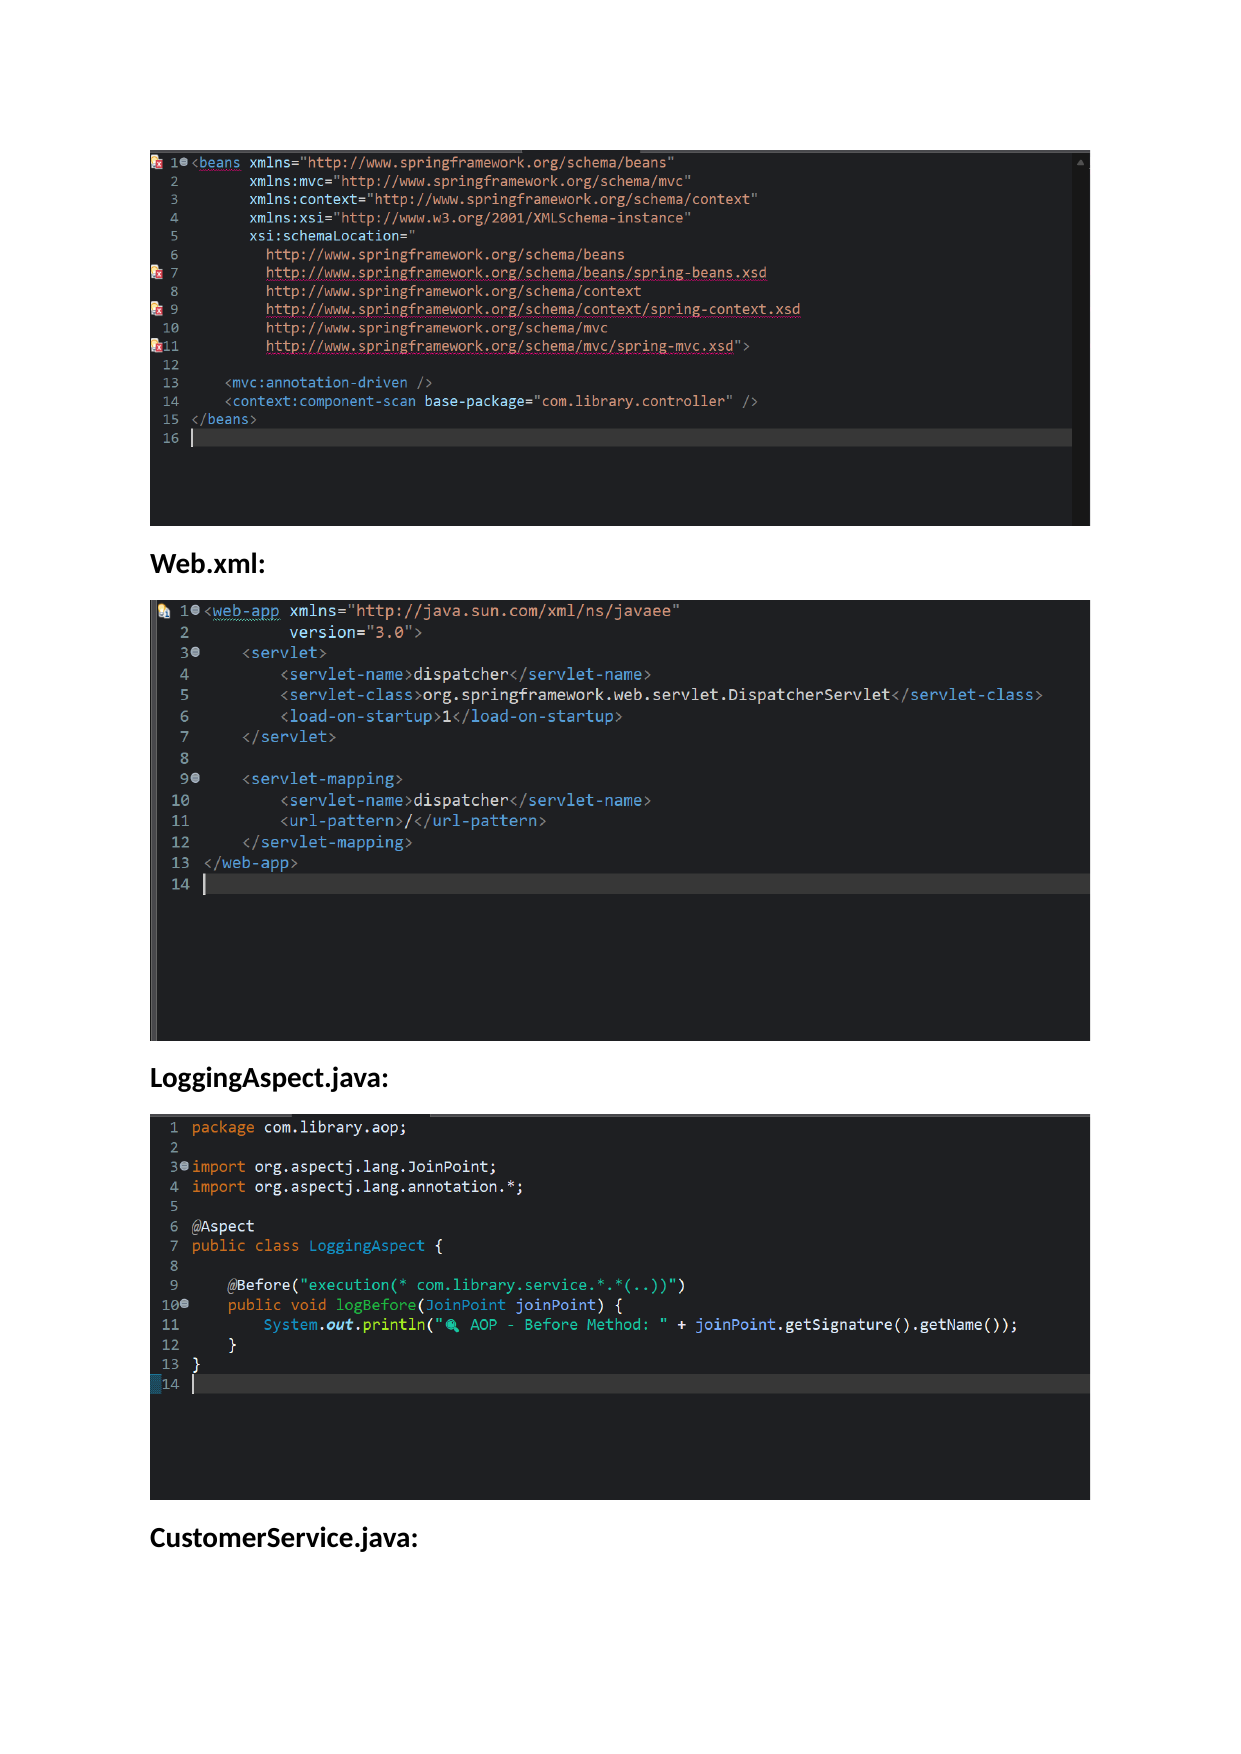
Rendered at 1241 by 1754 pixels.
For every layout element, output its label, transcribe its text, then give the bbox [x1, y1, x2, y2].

text CustomerService.java: [150, 1519, 1090, 1554]
picture [150, 150, 1091, 526]
picture [150, 600, 1091, 1041]
picture [150, 1114, 1091, 1500]
text Web.xml: [150, 545, 1090, 581]
text LoggingAspect.java: [150, 1059, 1090, 1095]
